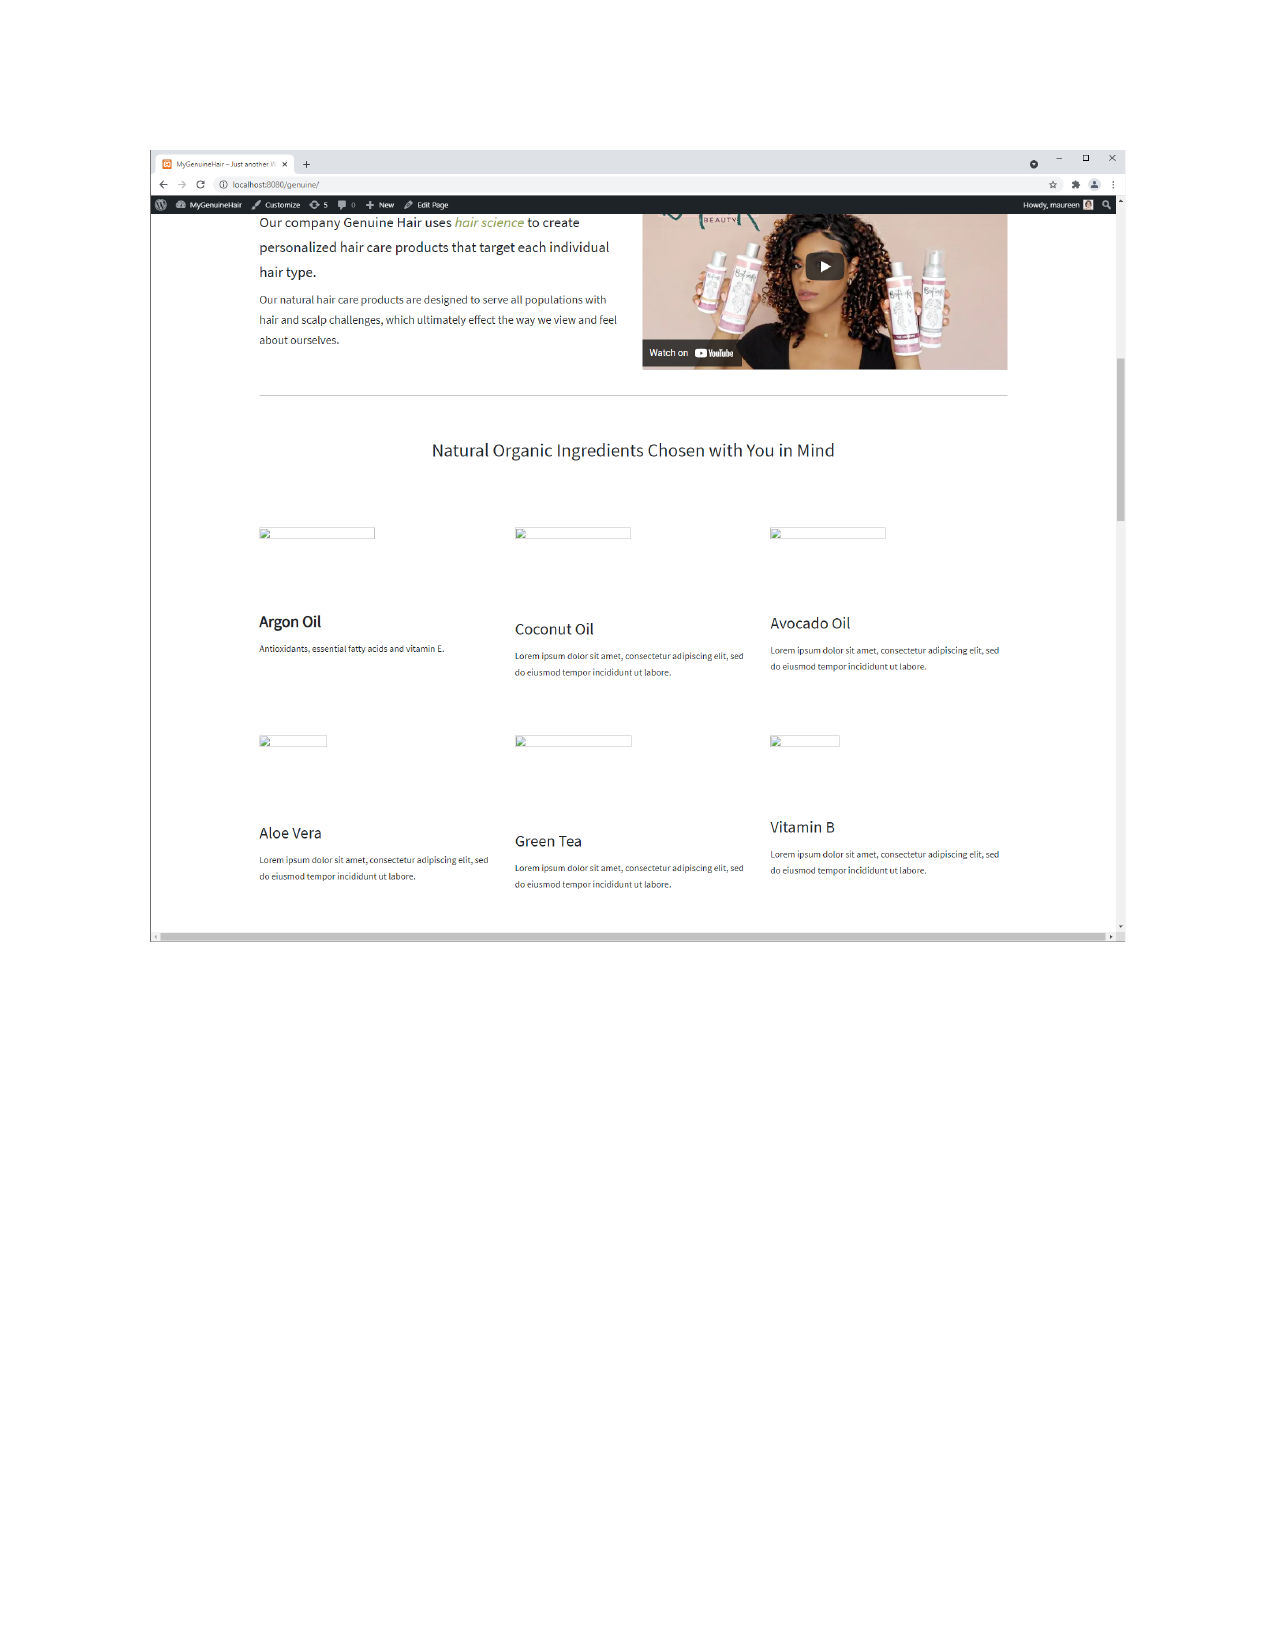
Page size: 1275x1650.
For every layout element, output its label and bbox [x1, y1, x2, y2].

picture [150, 150, 1125, 942]
